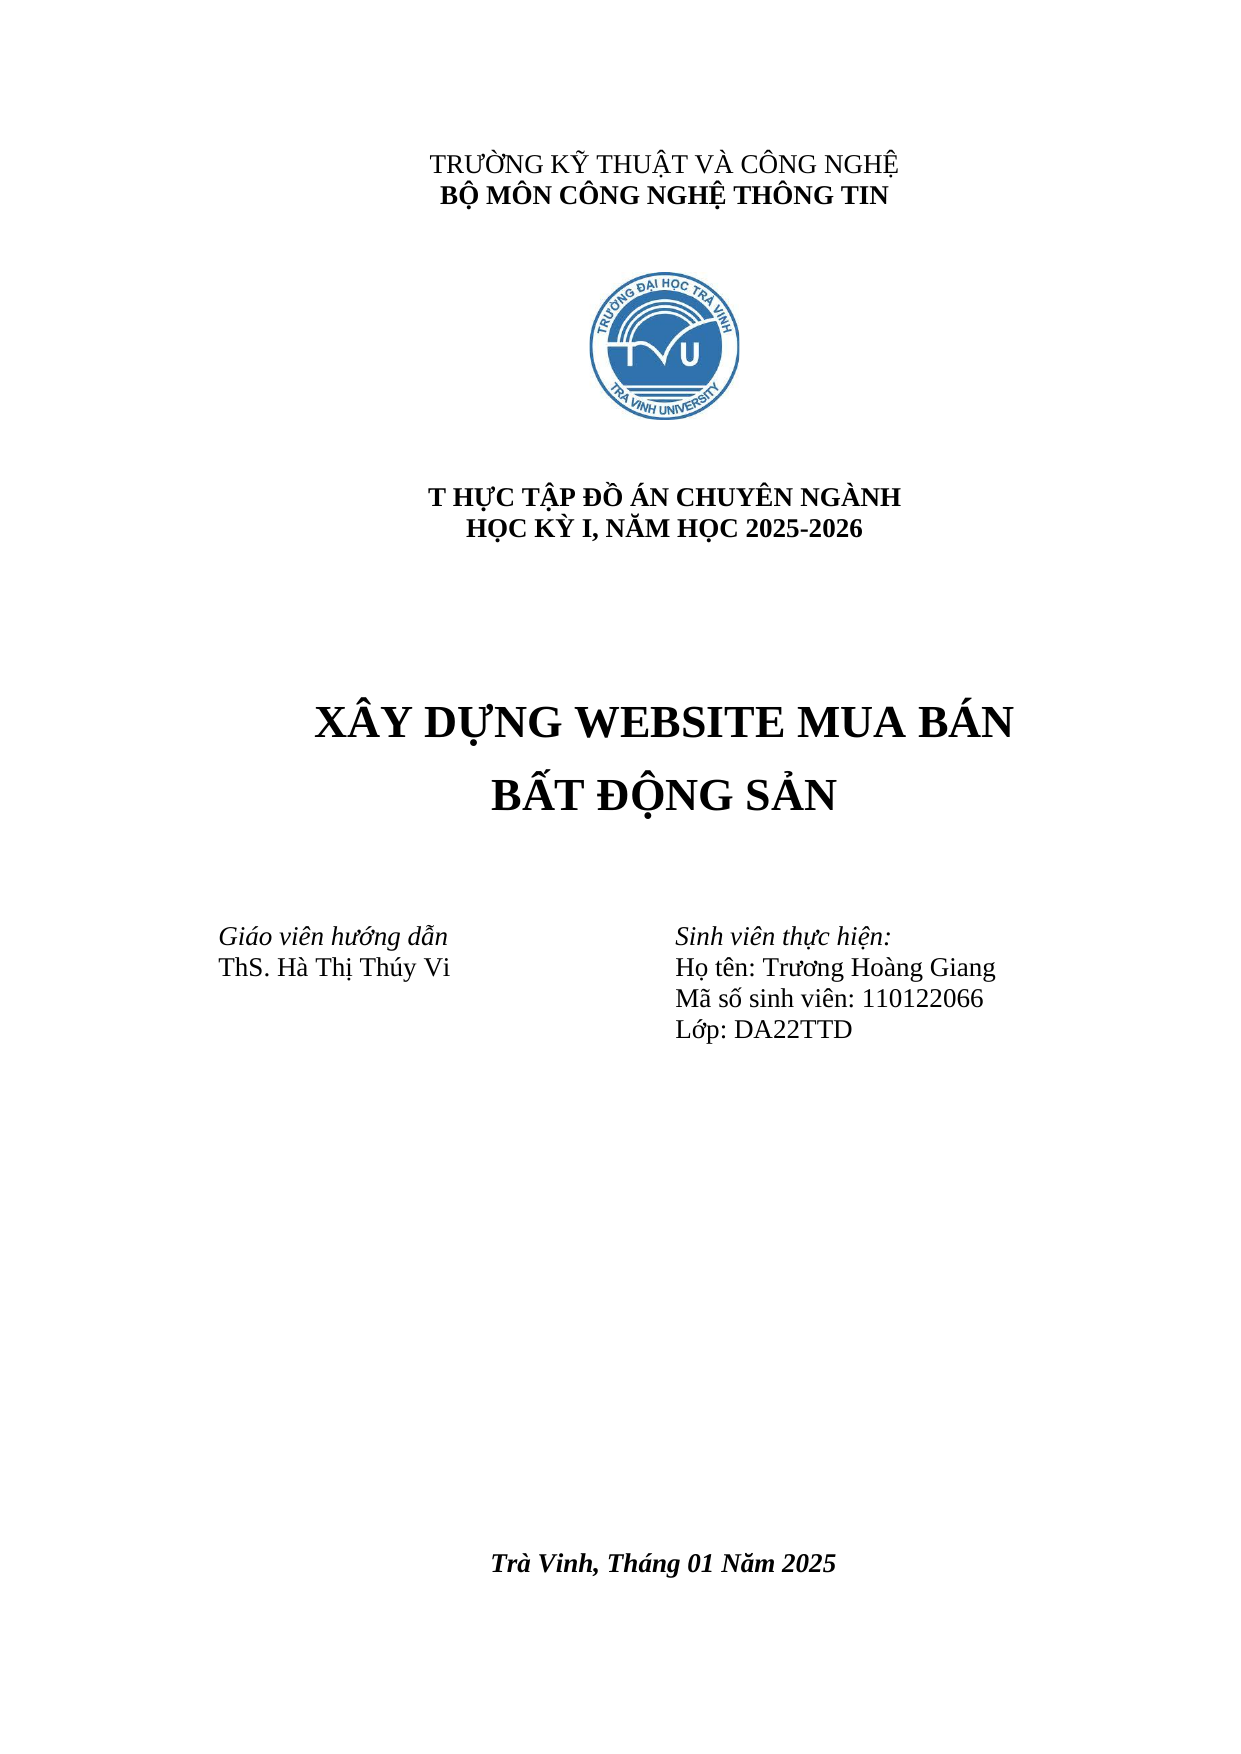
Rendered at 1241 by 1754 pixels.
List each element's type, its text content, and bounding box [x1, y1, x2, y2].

text T HỰC TẬP ĐỒ ÁN CHUYÊN NGÀNH [207, 481, 1122, 513]
text HỌC KỲ I, NĂM HỌC 2025-2026 [207, 513, 1122, 544]
text TRƯỜNG KỸ THUẬT VÀ CÔNG NGHỆ [207, 148, 1122, 179]
text XÂY DỰNG WEBSITE MUA BÁN [207, 694, 1122, 747]
text BẤT ĐỘNG SẢN [207, 768, 1122, 821]
text Trà Vinh, Tháng 01 Năm 2025 [207, 1547, 1122, 1578]
table_header Sinh viên thực hiện: Họ tên: Trương Hoàng Giang Mã số sinh viên: 110122066 Lớp: DA22TTD [664, 920, 1121, 1045]
text BỘ MÔN CÔNG NGHỆ THÔNG TIN [207, 179, 1122, 210]
picture [589, 272, 740, 420]
table_header Giáo viên hướng dẫn ThS. Hà Thị Thúy Vi [207, 920, 664, 1045]
